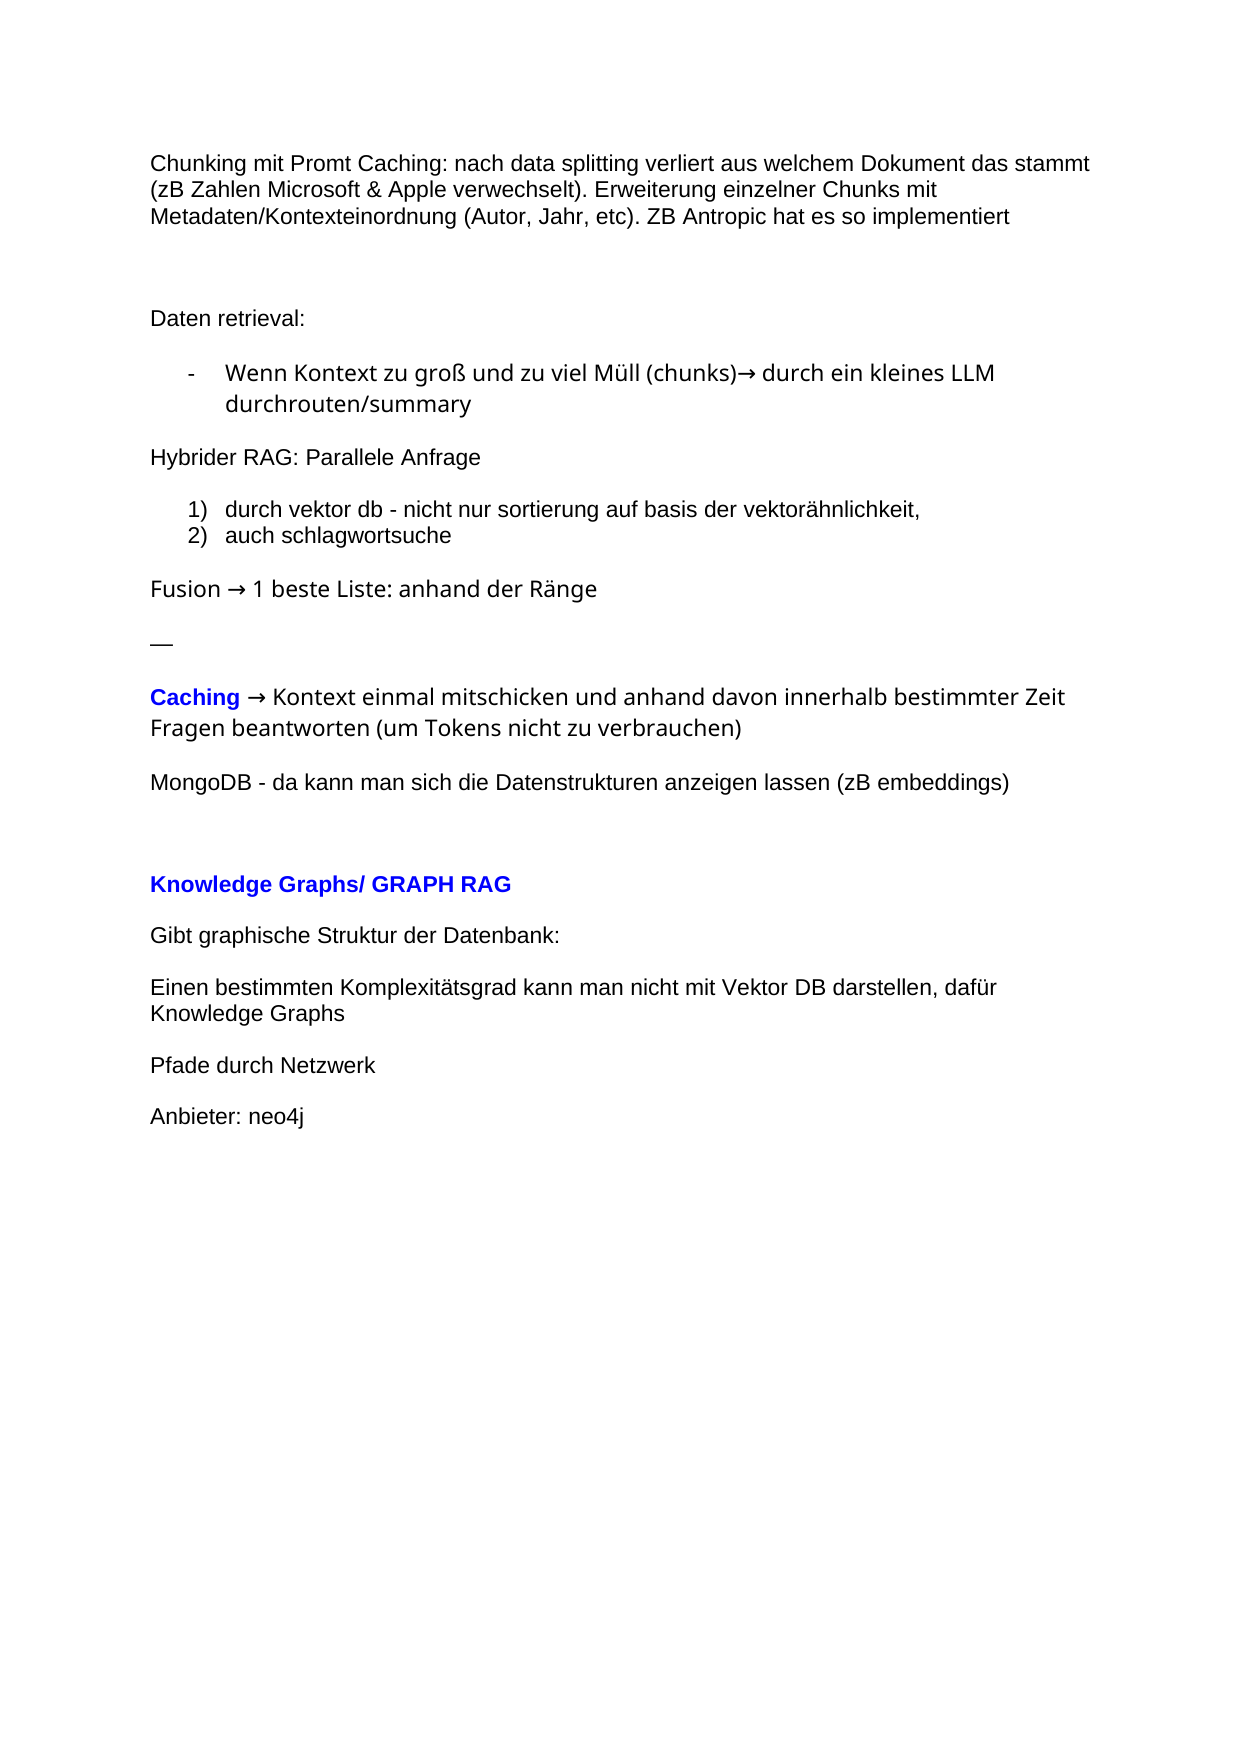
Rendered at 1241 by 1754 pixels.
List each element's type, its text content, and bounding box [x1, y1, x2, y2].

text MongoDB - da kann man sich die Datenstrukturen anzeigen lassen (zB embeddings) [150, 768, 1090, 795]
text Gibt graphische Struktur der Datenbank: [150, 922, 1090, 949]
text Hybrider RAG: Parallele Anfrage [150, 444, 1090, 471]
text Chunking mit Promt Caching: nach data splitting verliert aus welchem Dokument das stammt (zB Zahlen Microsoft & Apple verwechselt). Erweiterung einzelner Chunks mit Metadaten/Kontexteinordnung (Autor, Jahr, etc). ZB Antropic hat es so implementiert [150, 150, 1090, 229]
text Fusion → 1 beste Liste: anhand der Ränge [150, 573, 1090, 604]
list auch schlagwortsuche [187, 522, 1090, 548]
text Caching → Kontext einmal mitschicken und anhand davon innerhalb bestimmter Zeit Fragen beantworten (um Tokens nicht zu verbrauchen) [150, 681, 1090, 743]
text Knowledge Graphs/ GRAPH RAG [150, 871, 1090, 897]
list durch vektor db - nicht nur sortierung auf basis der vektorähnlichkeit, [187, 496, 1090, 522]
text Pfade durch Netzwerk [150, 1052, 1090, 1078]
list Wenn Kontext zu groß und zu viel Müll (chunks)→ durch ein kleines LLM durchrouten/summary [187, 357, 1090, 419]
text — [150, 629, 1090, 656]
text Daten retrieval: [150, 305, 1090, 332]
text Einen bestimmten Komplexitätsgrad kann man nicht mit Vektor DB darstellen, dafür Knowledge Graphs [150, 974, 1090, 1027]
text Anbieter: neo4j [150, 1103, 1090, 1129]
